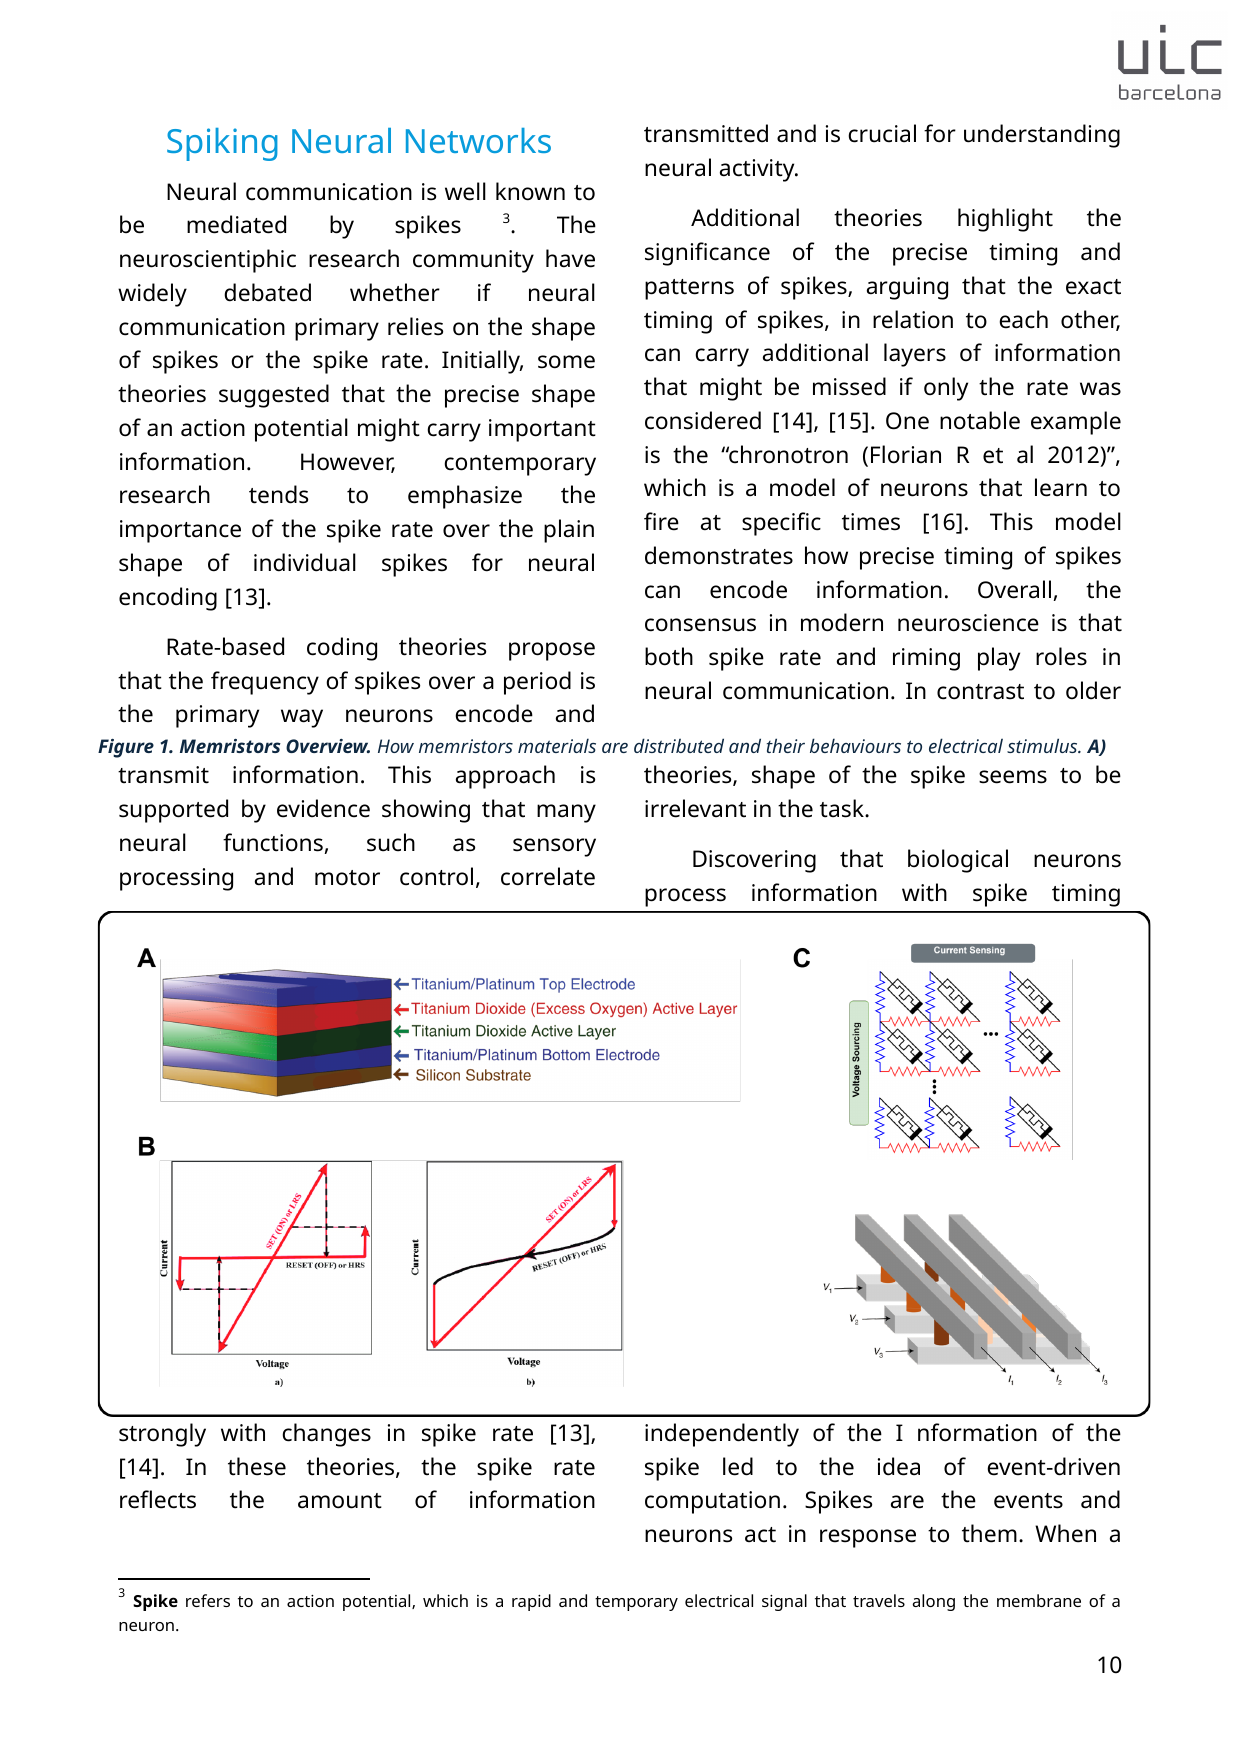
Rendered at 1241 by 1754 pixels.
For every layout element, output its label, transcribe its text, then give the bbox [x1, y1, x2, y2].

text Additional theories highlight the significance of the precise timing and patterns of spikes, arguing that the exact timing of spikes, in relation to each other, can carry additional layers of information that might be missed if only the rate was considered . One notable example is the “chronotron (Florian R et al 2012)”, which is a model of neurons that learn to fire at specific times . This model demonstrates how precise timing of spikes can encode information. Overall, the consensus in modern neuroscience is that both spike rate and riming play roles in neural communication. In contrast to older theories, shape of the spike seems to be irrelevant in the task. [644, 202, 1122, 733]
text Rate-based coding theories propose that the frequency of spikes over a period is the primary way neurons encode and transmit information. This approach is supported by evidence showing that many neural functions, such as sensory processing and motor control, correlate strongly with changes in spike rate . In these theories, the spike rate reflects the amount of information transmitted and is crucial for understanding neural activity. [118, 1417, 596, 1516]
subtitle Spiking Neural Networks [118, 118, 596, 163]
picture [97, 911, 1151, 1417]
text Rate-based coding theories propose that the frequency of spikes over a period is the primary way neurons encode and transmit information. This approach is supported by evidence showing that many neural functions, such as sensory processing and motor control, correlate strongly with changes in spike rate . In these theories, the spike rate reflects the amount of information transmitted and is crucial for understanding neural activity. [644, 118, 1122, 183]
picture [1110, 11, 1229, 110]
text Neural communication is well known to be mediated by spikes . The neuroscientiphic research community have widely debated whether if neural communication primary relies on the shape of spikes or the spike rate. Initially, some theories suggested that the precise shape of an action potential might carry important information. However, contemporary research tends to emphasize the importance of the spike rate over the plain shape of individual spikes for neural encoding . [118, 175, 596, 612]
text Rate-based coding theories propose that the frequency of spikes over a period is the primary way neurons encode and transmit information. This approach is supported by evidence showing that many neural functions, such as sensory processing and motor control, correlate strongly with changes in spike rate . In these theories, the spike rate reflects the amount of information transmitted and is crucial for understanding neural activity. [118, 760, 596, 911]
text Rate-based coding theories propose that the frequency of spikes over a period is the primary way neurons encode and transmit information. This approach is supported by evidence showing that many neural functions, such as sensory processing and motor control, correlate strongly with changes in spike rate . In these theories, the spike rate reflects the amount of information transmitted and is crucial for understanding neural activity. [118, 631, 596, 733]
